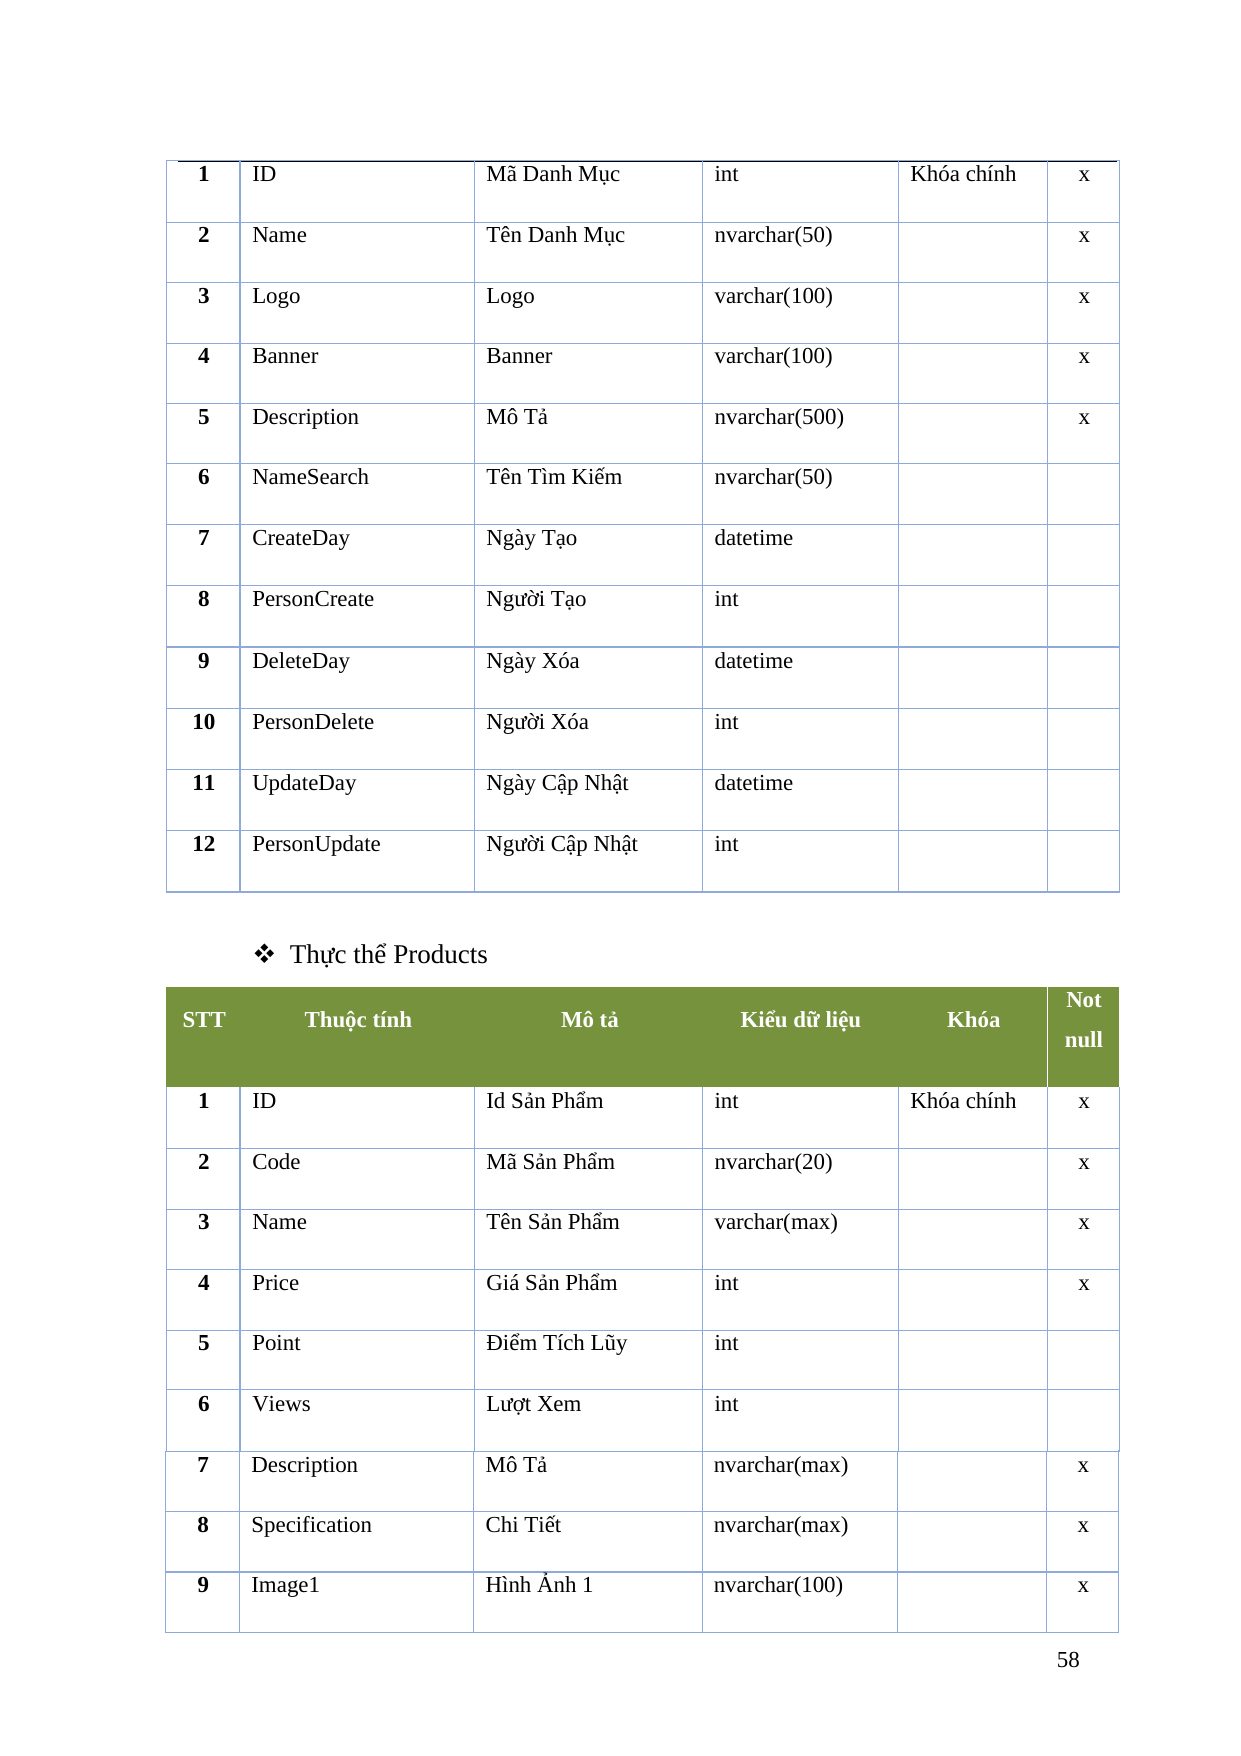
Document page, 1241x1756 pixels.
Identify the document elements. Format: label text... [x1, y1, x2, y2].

table_cell Name [241, 1210, 474, 1269]
table_cell Id Sản Phẩm [475, 1087, 702, 1148]
table_cell x [1047, 1512, 1118, 1571]
table_cell Image1 [240, 1573, 473, 1632]
table_cell x [1048, 1270, 1119, 1330]
table_cell Logo [241, 283, 474, 343]
table_cell 8 [167, 586, 239, 646]
table_cell int [703, 709, 898, 769]
table_cell DeleteDay [241, 648, 474, 708]
table_cell nvarchar(500) [703, 404, 898, 463]
table_cell Tên Sản Phẩm [475, 1210, 702, 1269]
table_cell [899, 1149, 1047, 1209]
table_cell [1048, 586, 1119, 646]
table_cell [899, 344, 1047, 403]
table_header Thuộc tính [240, 987, 475, 1087]
table_cell 3 [167, 1210, 239, 1269]
table_cell 5 [167, 404, 239, 463]
table_cell 5 [167, 1331, 239, 1389]
table_cell x [1048, 1210, 1119, 1269]
table_cell [1048, 770, 1119, 830]
table_cell 4 [167, 1270, 239, 1330]
table_cell [899, 831, 1047, 891]
table_cell [899, 223, 1047, 282]
table_cell Mô Tả [475, 404, 702, 463]
table_cell x [1047, 1573, 1118, 1632]
table_header Mô tả [475, 987, 703, 1087]
table_cell [899, 1270, 1047, 1330]
table_cell 7 [167, 525, 239, 585]
table_cell Người Tạo [475, 586, 702, 646]
table_cell Views [241, 1390, 474, 1451]
table_cell 2 [167, 223, 239, 282]
table_cell nvarchar(20) [703, 1149, 898, 1209]
table_cell NameSearch [241, 464, 474, 524]
table_cell Điểm Tích Lũy [475, 1331, 702, 1389]
table_cell 9 [167, 648, 239, 708]
table_cell [899, 1390, 1047, 1451]
table_cell [899, 1210, 1047, 1269]
table_cell [1048, 525, 1119, 585]
table_cell Tên Tìm Kiếm [475, 464, 702, 524]
table_header STT [166, 987, 240, 1087]
table_cell Description [241, 404, 474, 463]
table_header Kiểu dữ liệu [703, 987, 898, 1087]
table_cell [898, 1512, 1046, 1571]
table_cell [899, 1331, 1047, 1389]
table_cell [899, 283, 1047, 343]
table_cell [1048, 648, 1119, 708]
table_cell [1048, 1331, 1119, 1389]
table_cell Banner [475, 344, 702, 403]
table_cell Tên Danh Mục [475, 223, 702, 282]
table_cell Ngày Xóa [475, 648, 702, 708]
table_cell x [1048, 161, 1119, 222]
table_cell Ngày Tạo [475, 525, 702, 585]
table_cell 11 [167, 770, 239, 830]
table_cell ID [241, 161, 474, 222]
table_cell x [1048, 283, 1119, 343]
table_cell [899, 770, 1047, 830]
table_cell Name [241, 223, 474, 282]
table_cell 12 [167, 831, 239, 891]
table_cell int [703, 1270, 898, 1330]
table_cell Giá Sản Phẩm [475, 1270, 702, 1330]
table_cell nvarchar(max) [703, 1452, 897, 1511]
table_cell PersonUpdate [241, 831, 474, 891]
table_cell Hình Ảnh 1 [474, 1573, 702, 1632]
table_cell int [703, 161, 898, 222]
table_cell Point [241, 1331, 474, 1389]
table_cell Người Xóa [475, 709, 702, 769]
table_cell 4 [167, 344, 239, 403]
table_cell Description [240, 1452, 473, 1511]
table_cell x [1048, 404, 1119, 463]
table_cell [899, 404, 1047, 463]
table_cell x [1047, 1452, 1118, 1511]
table_cell int [703, 1087, 898, 1148]
table_cell Chi Tiết [474, 1512, 702, 1571]
table_cell datetime [703, 648, 898, 708]
table_cell x [1048, 1087, 1119, 1148]
table_cell int [703, 1331, 898, 1389]
table_cell [1048, 1390, 1119, 1451]
table_cell nvarchar(max) [703, 1512, 897, 1571]
table_cell [899, 464, 1047, 524]
table_header Khóa [898, 987, 1047, 1087]
table_cell Code [241, 1149, 474, 1209]
table_cell nvarchar(50) [703, 223, 898, 282]
table_cell [899, 709, 1047, 769]
table_cell 6 [167, 1390, 239, 1451]
table_cell 7 [166, 1452, 239, 1511]
table_cell 3 [167, 283, 239, 343]
table_cell [898, 1452, 1046, 1511]
table_header Not null [1048, 987, 1119, 1087]
table_cell Mã Danh Mục [475, 161, 702, 222]
table_cell Ngày Cập Nhật [475, 770, 702, 830]
table_cell [899, 525, 1047, 585]
table_cell varchar(100) [703, 344, 898, 403]
table_cell CreateDay [241, 525, 474, 585]
table_cell UpdateDay [241, 770, 474, 830]
table_cell ID [241, 1087, 474, 1148]
table_cell PersonCreate [241, 586, 474, 646]
table_cell 6 [167, 464, 239, 524]
table_cell Banner [241, 344, 474, 403]
table_cell nvarchar(50) [703, 464, 898, 524]
table_cell Khóa chính [899, 1087, 1047, 1148]
table_cell Logo [475, 283, 702, 343]
table_cell Specification [240, 1512, 473, 1571]
table_cell x [1048, 223, 1119, 282]
table_cell [1048, 831, 1119, 891]
table_cell 10 [167, 709, 239, 769]
table_cell varchar(100) [703, 283, 898, 343]
table_cell int [703, 831, 898, 891]
table_cell x [1048, 344, 1119, 403]
table_cell datetime [703, 525, 898, 585]
table_cell Mã Sản Phẩm [475, 1149, 702, 1209]
list Thực thể Products [252, 938, 1209, 969]
table_cell Khóa chính [899, 161, 1047, 222]
table_cell [898, 1573, 1046, 1632]
table_cell 1 [167, 161, 239, 222]
table_cell int [703, 586, 898, 646]
table_cell Mô Tả [474, 1452, 702, 1511]
table_cell int [703, 1390, 898, 1451]
table_cell PersonDelete [241, 709, 474, 769]
table_cell Người Cập Nhật [475, 831, 702, 891]
table_cell [1048, 464, 1119, 524]
table_cell 9 [166, 1573, 239, 1632]
table_cell [1048, 709, 1119, 769]
table_cell 2 [167, 1149, 239, 1209]
table_cell varchar(max) [703, 1210, 898, 1269]
table_cell [899, 648, 1047, 708]
table_cell x [1048, 1149, 1119, 1209]
table_cell Lượt Xem [475, 1390, 702, 1451]
table_cell 1 [167, 1087, 239, 1148]
table_cell Price [241, 1270, 474, 1330]
table_cell datetime [703, 770, 898, 830]
table_cell nvarchar(100) [703, 1573, 897, 1632]
table_cell [899, 586, 1047, 646]
table_cell 8 [166, 1512, 239, 1571]
